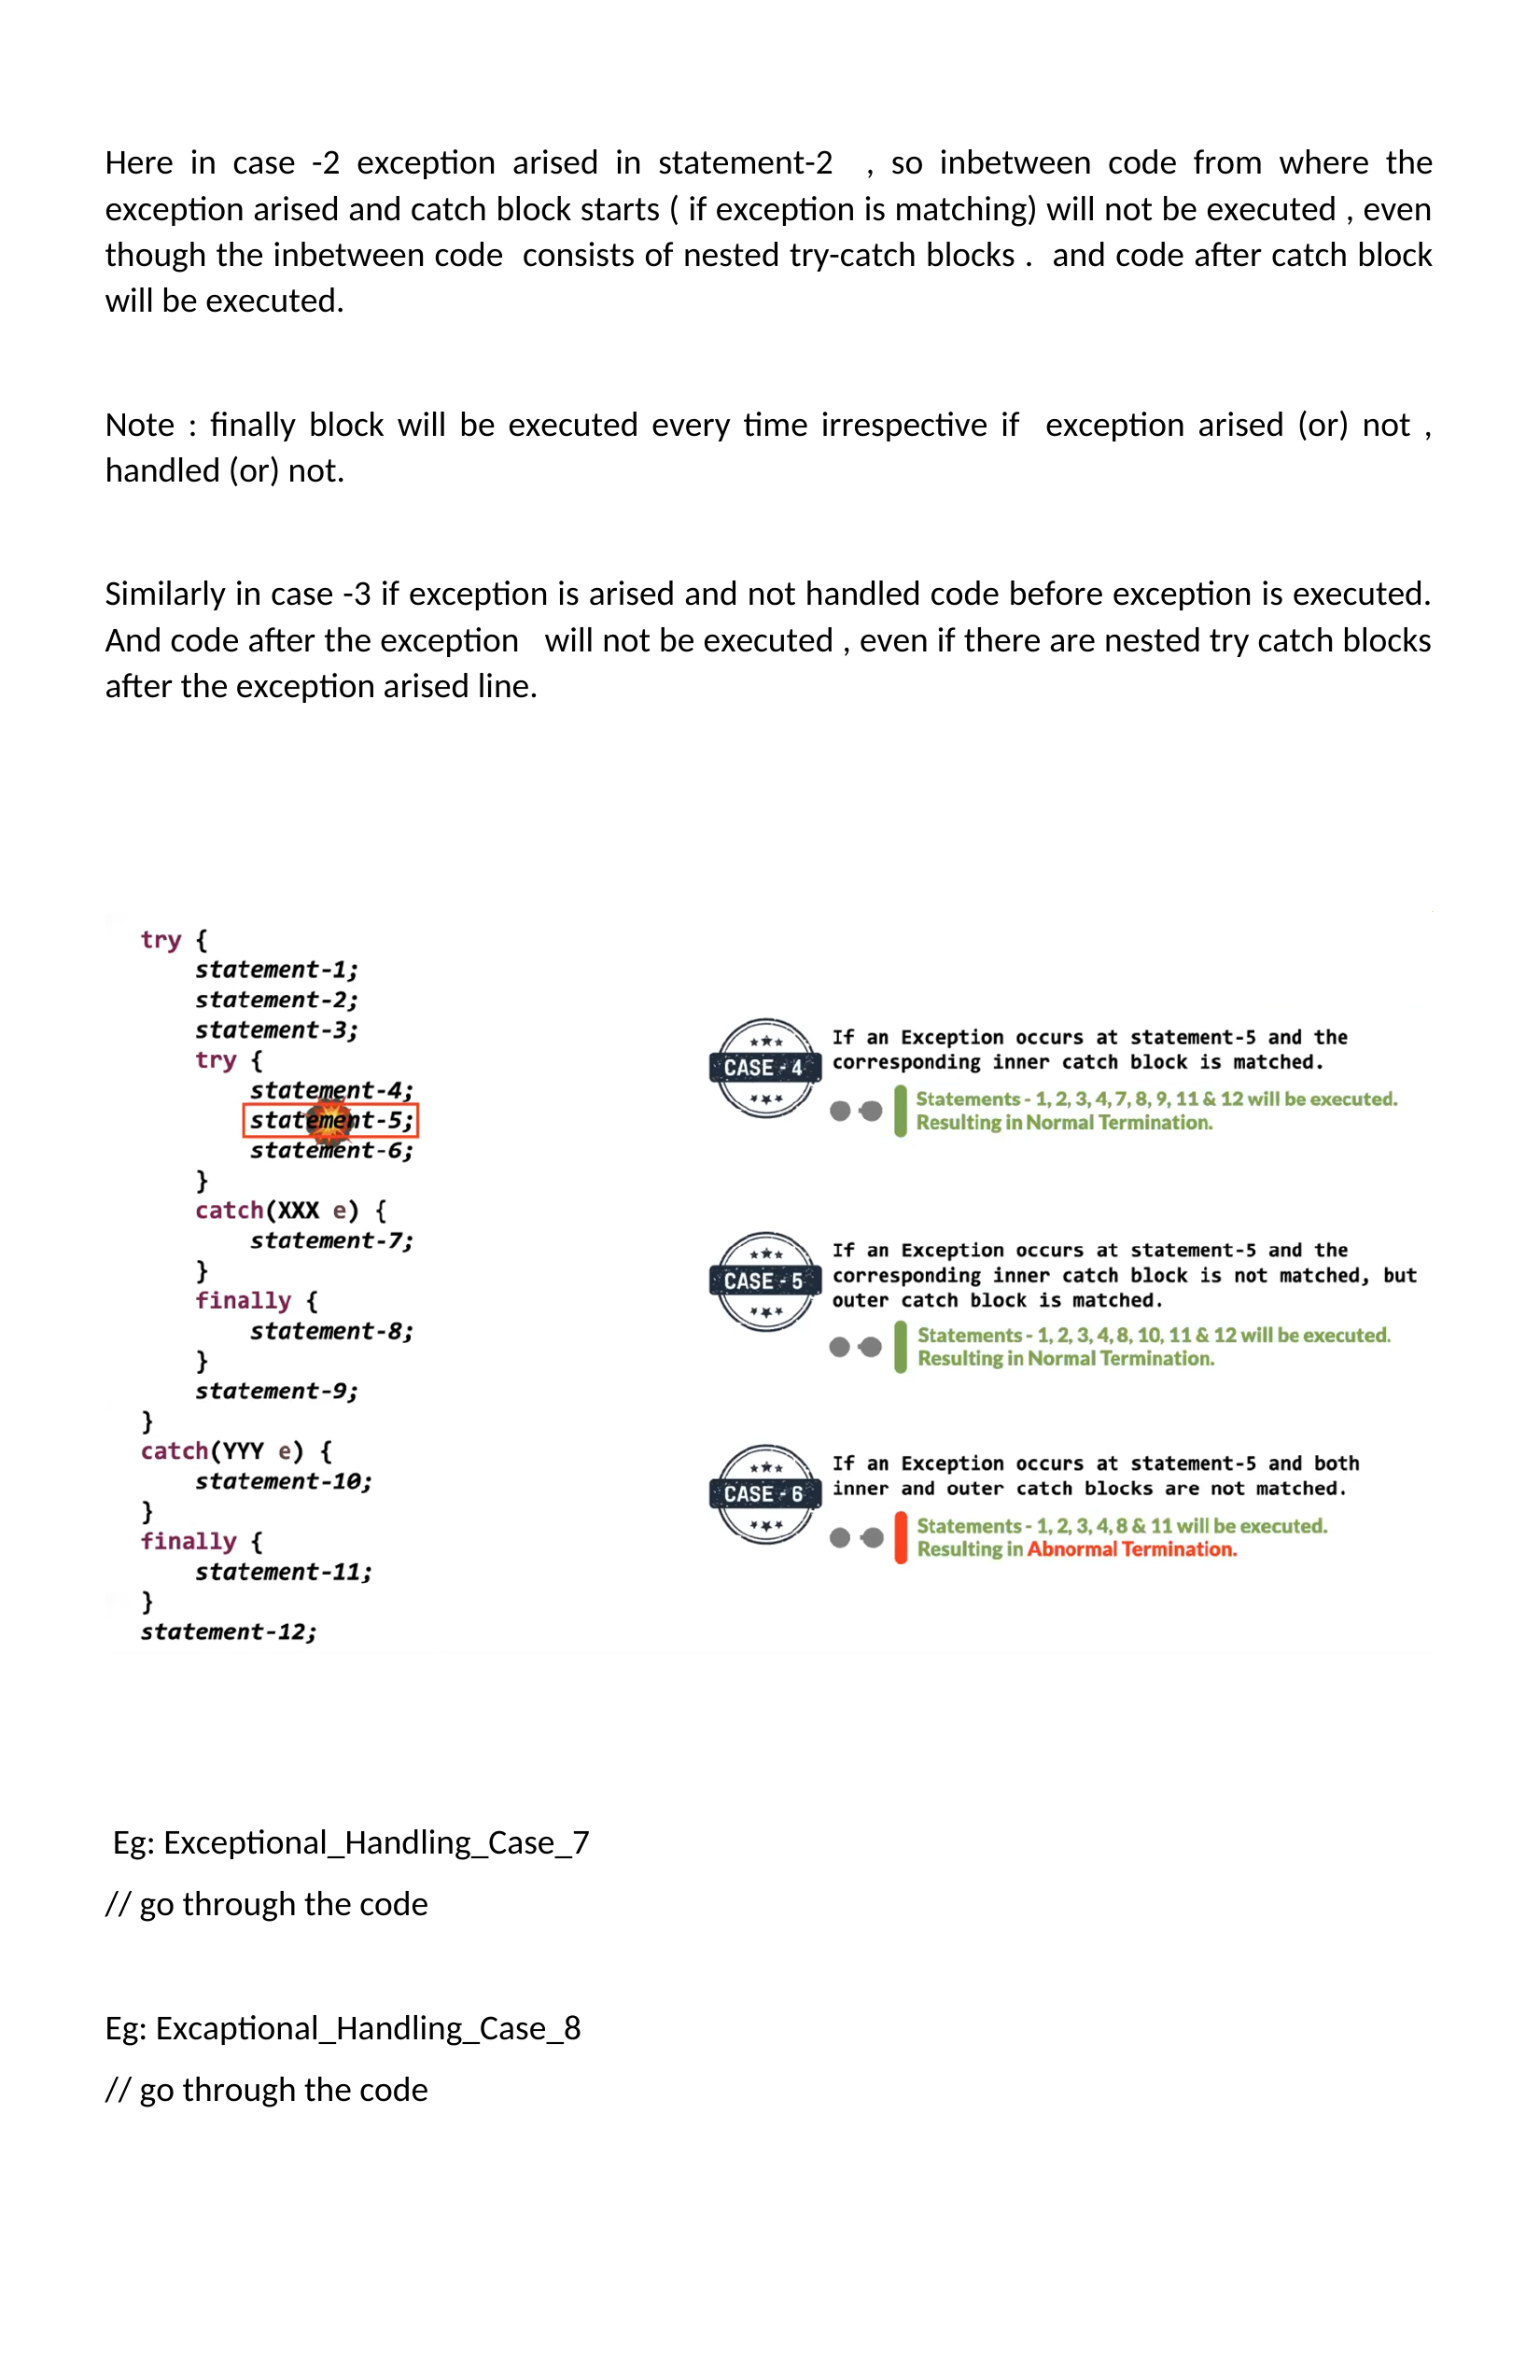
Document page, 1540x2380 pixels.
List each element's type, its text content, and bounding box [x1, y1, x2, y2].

text Similarly in case -3 if exception is arised and not handled code before exception is executed. And code after the exception will not be executed , even if there are nested try catch blocks after the exception arised line. [105, 571, 1435, 707]
text Here in case -2 exception arised in statement-2 , so inbetween code from where the exception arised and catch block starts ( if exception is matching) will not be executed , even though the inbetween code consists of nested try-catch blocks . and code after catch block will be executed. [105, 140, 1435, 321]
text Note : finally block will be executed every time irrespective if exception arised (or) not , handled (or) not. [105, 402, 1435, 491]
text // go through the code [105, 1882, 1435, 1925]
text Eg: Exceptional_Handling_Case_7 [105, 1820, 1435, 1863]
text // go through the code [105, 2067, 1435, 2110]
picture [105, 911, 1435, 1679]
text Eg: Excaptional_Handling_Case_8 [105, 2006, 1435, 2048]
